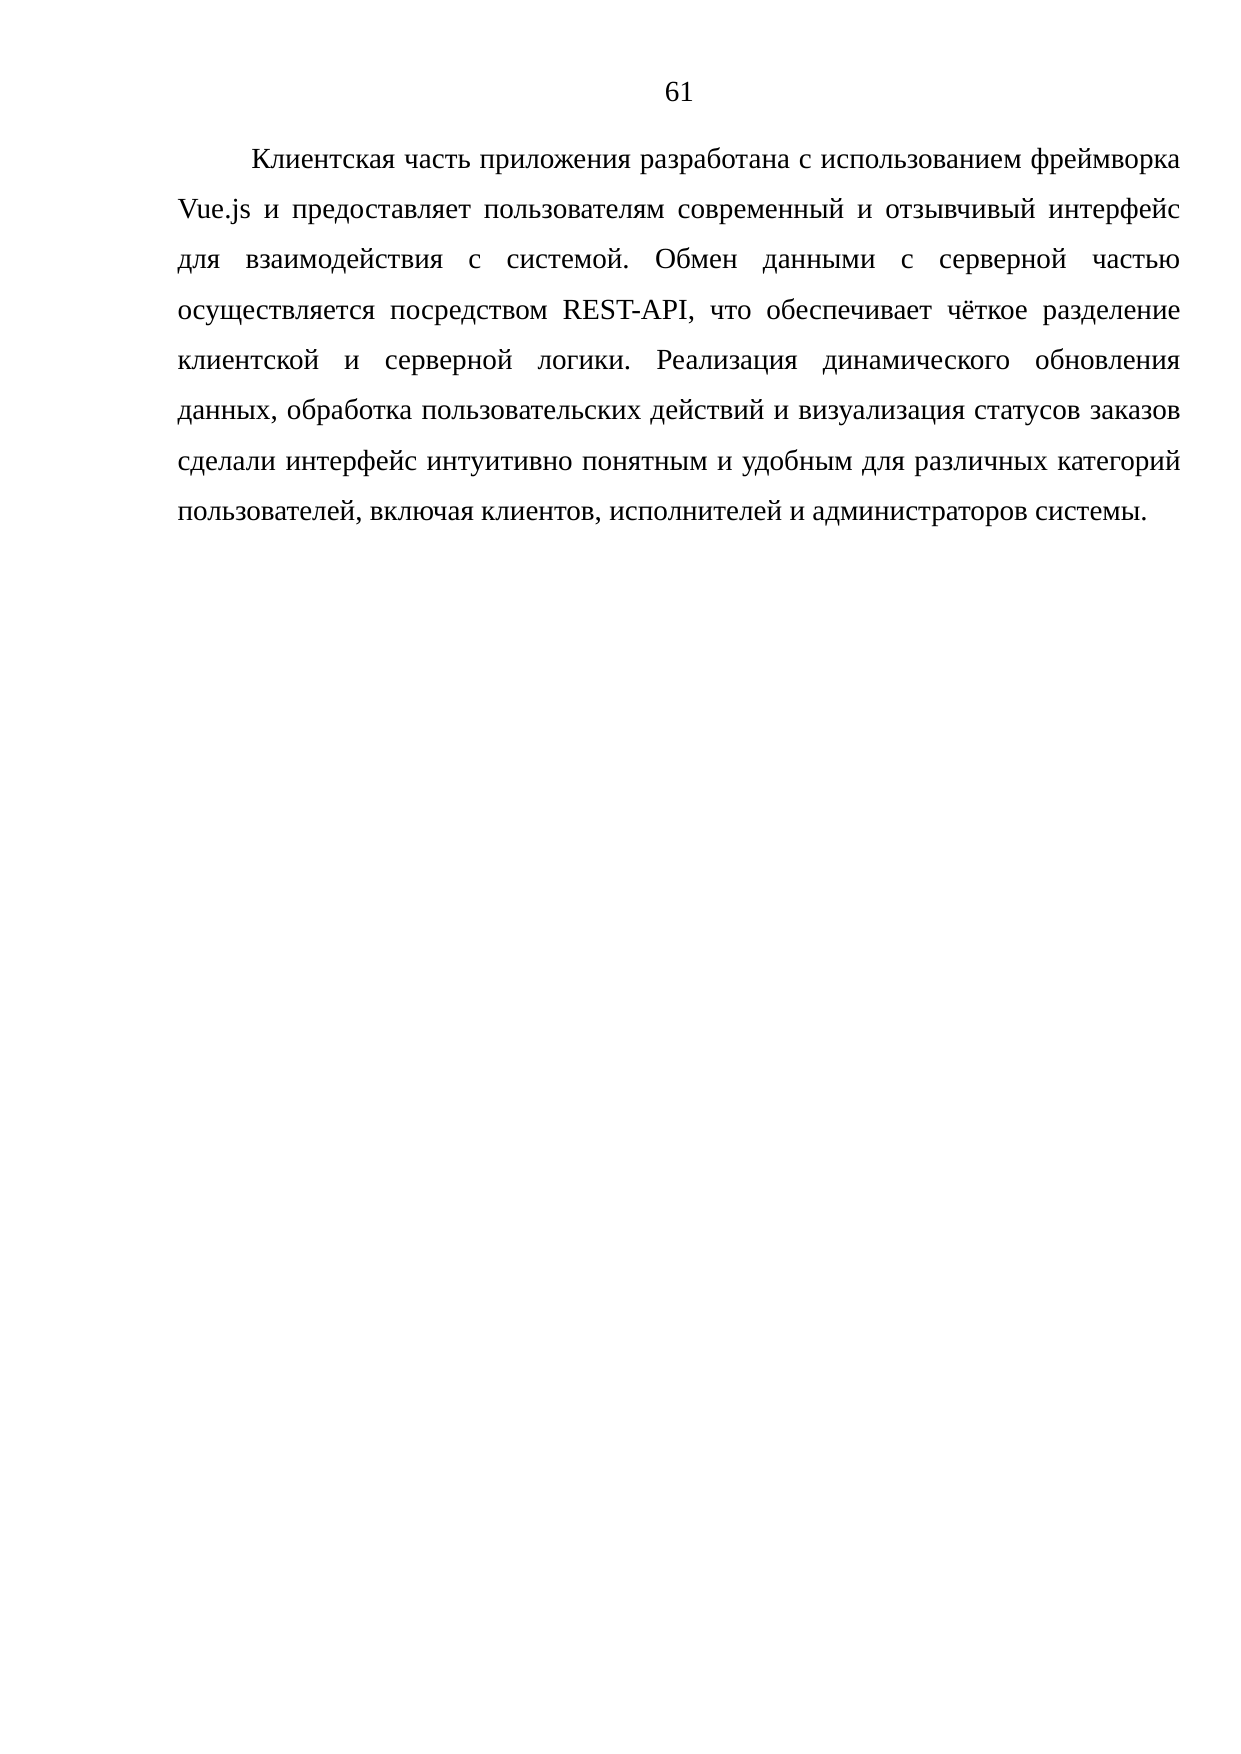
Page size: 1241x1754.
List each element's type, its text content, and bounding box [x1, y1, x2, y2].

text Клиентская часть приложения разработана с использованием фреймворка Vue.js и предоставляет пользователям современный и отзывчивый интерфейс для взаимодействия с системой. Обмен данными с серверной частью осуществляется посредством REST-API, что обеспечивает чёткое разделение клиентской и серверной логики. Реализация динамического обновления данных, обработка пользовательских действий и визуализация статусов заказов сделали интерфейс интуитивно понятным и удобным для различных категорий пользователей, включая клиентов, исполнителей и администраторов системы. [177, 141, 1181, 527]
